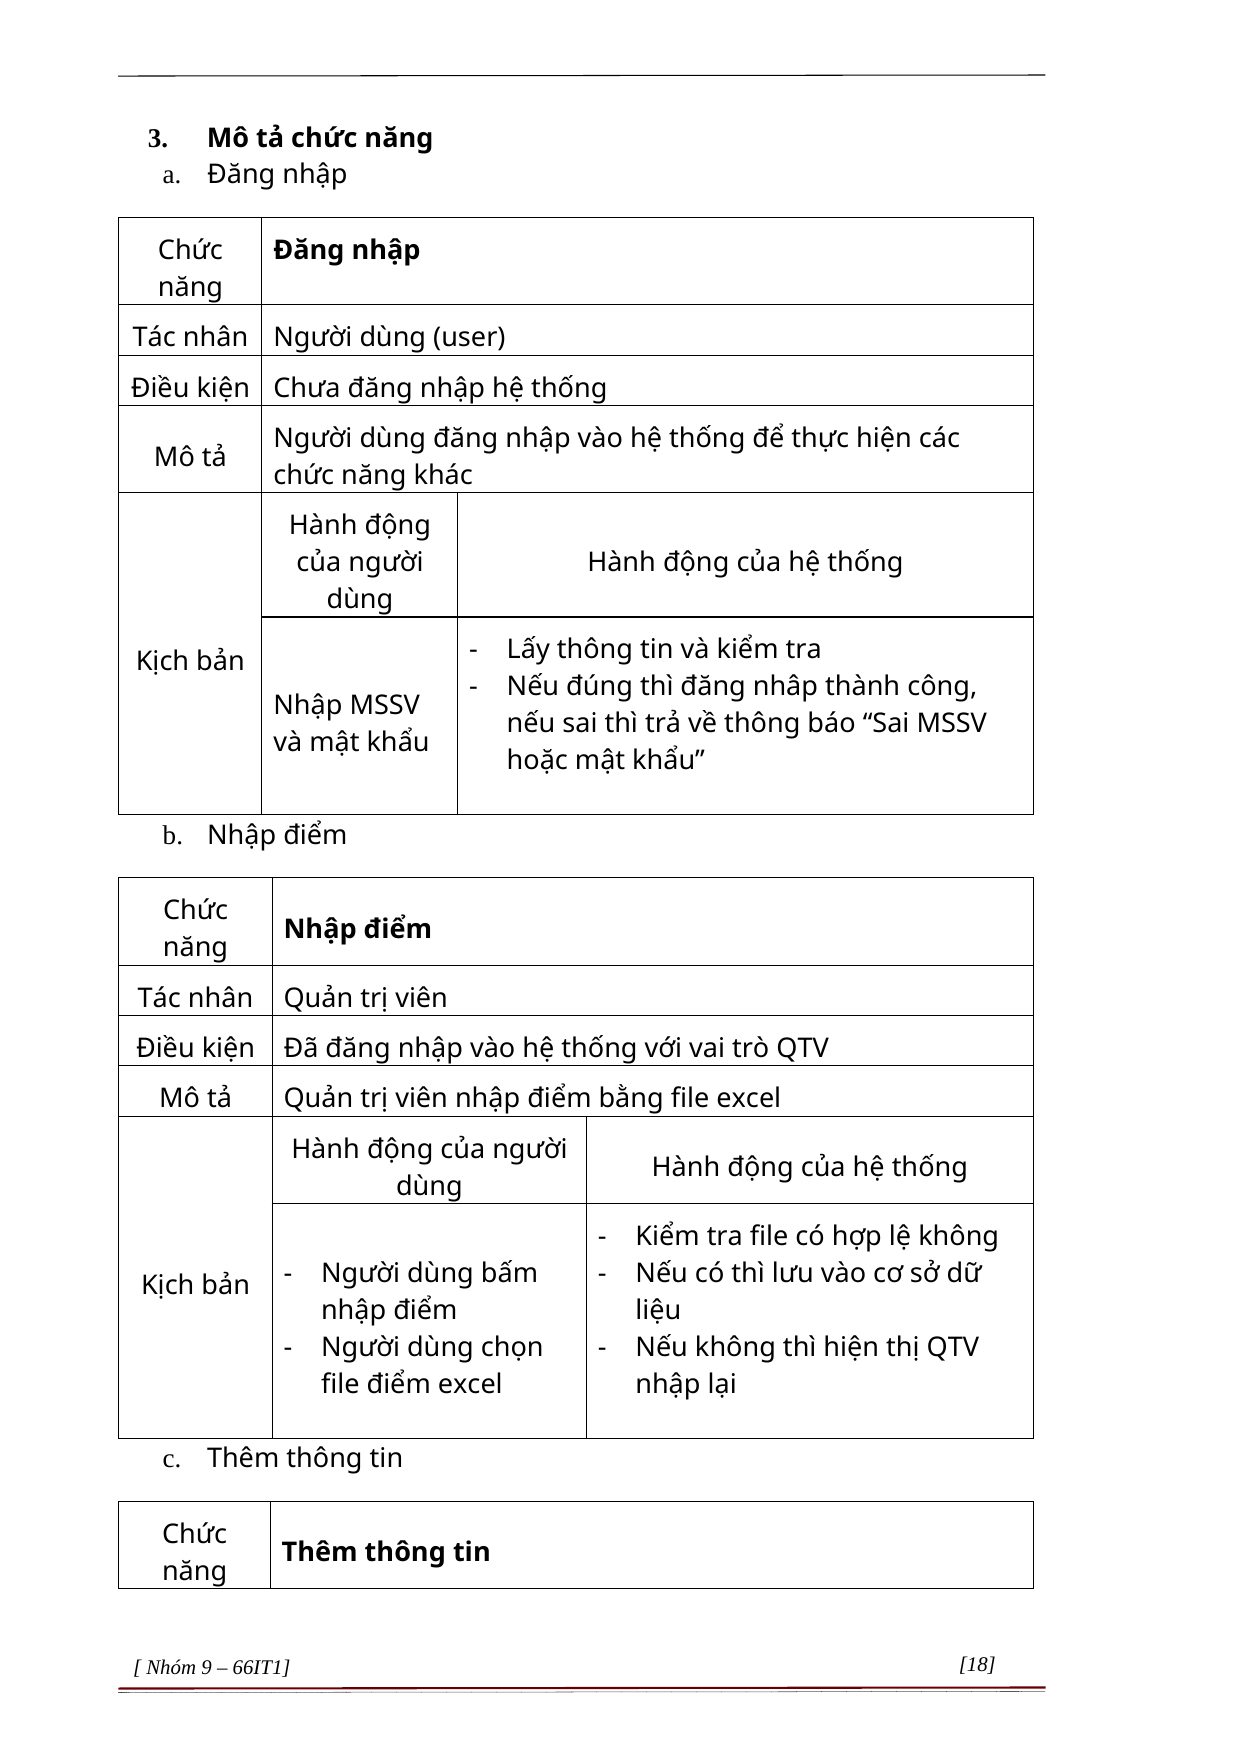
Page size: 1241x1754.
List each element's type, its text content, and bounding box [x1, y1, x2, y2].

table_cell Hành động của hệ thống [587, 1117, 1033, 1203]
table_cell Lấy thông tin và kiểm tra Nếu đúng thì đăng nhâp thành công, nếu sai thì trả về thông báo “Sai MSSV hoặc mật khẩu” [458, 618, 1033, 814]
table_cell Hành động của người dùng [262, 493, 457, 616]
table_header Thêm thông tin [271, 1502, 1033, 1588]
table_cell Điều kiện [119, 1016, 272, 1065]
table_cell Hành động của người dùng [273, 1117, 586, 1203]
table_cell Tác nhân [119, 305, 261, 354]
list Nhập điểm [162, 815, 1033, 852]
table_header Chức năng [119, 218, 261, 304]
table_header Chức năng [119, 878, 272, 964]
table_header Đăng nhập [262, 218, 1033, 304]
table_cell Nhập MSSV và mật khẩu [262, 618, 457, 814]
table_cell Mô tả [119, 406, 261, 492]
list Mô tả chức năng [148, 118, 1033, 155]
table_cell Quản trị viên [273, 966, 1033, 1015]
list Đăng nhập [162, 155, 1033, 192]
table_cell Đã đăng nhập vào hệ thống với vai trò QTV [273, 1016, 1033, 1065]
table_cell Người dùng (user) [262, 305, 1033, 354]
table_header Nhập điểm [273, 878, 1033, 964]
table_cell Quản trị viên nhập điểm bằng file excel [273, 1066, 1033, 1116]
table_cell Kiểm tra file có hợp lệ không Nếu có thì lưu vào cơ sở dữ liệu Nếu không thì hiện thị QTV nhập lại [587, 1204, 1033, 1438]
table_cell Người dùng bấm nhập điểm Người dùng chọn file điểm excel [273, 1204, 586, 1438]
table_header Chức năng [119, 1502, 270, 1588]
table_cell Điều kiện [119, 356, 261, 405]
table_cell Chưa đăng nhập hệ thống [262, 356, 1033, 405]
table_cell Kịch bản [119, 1117, 272, 1438]
table_cell Kịch bản [119, 493, 261, 814]
table_cell Mô tả [119, 1066, 272, 1116]
list Thêm thông tin [162, 1439, 1033, 1476]
table_cell Tác nhân [119, 966, 272, 1015]
table_cell Hành động của hệ thống [458, 493, 1033, 616]
table_cell Người dùng đăng nhập vào hệ thống để thực hiện các chức năng khác [262, 406, 1033, 492]
